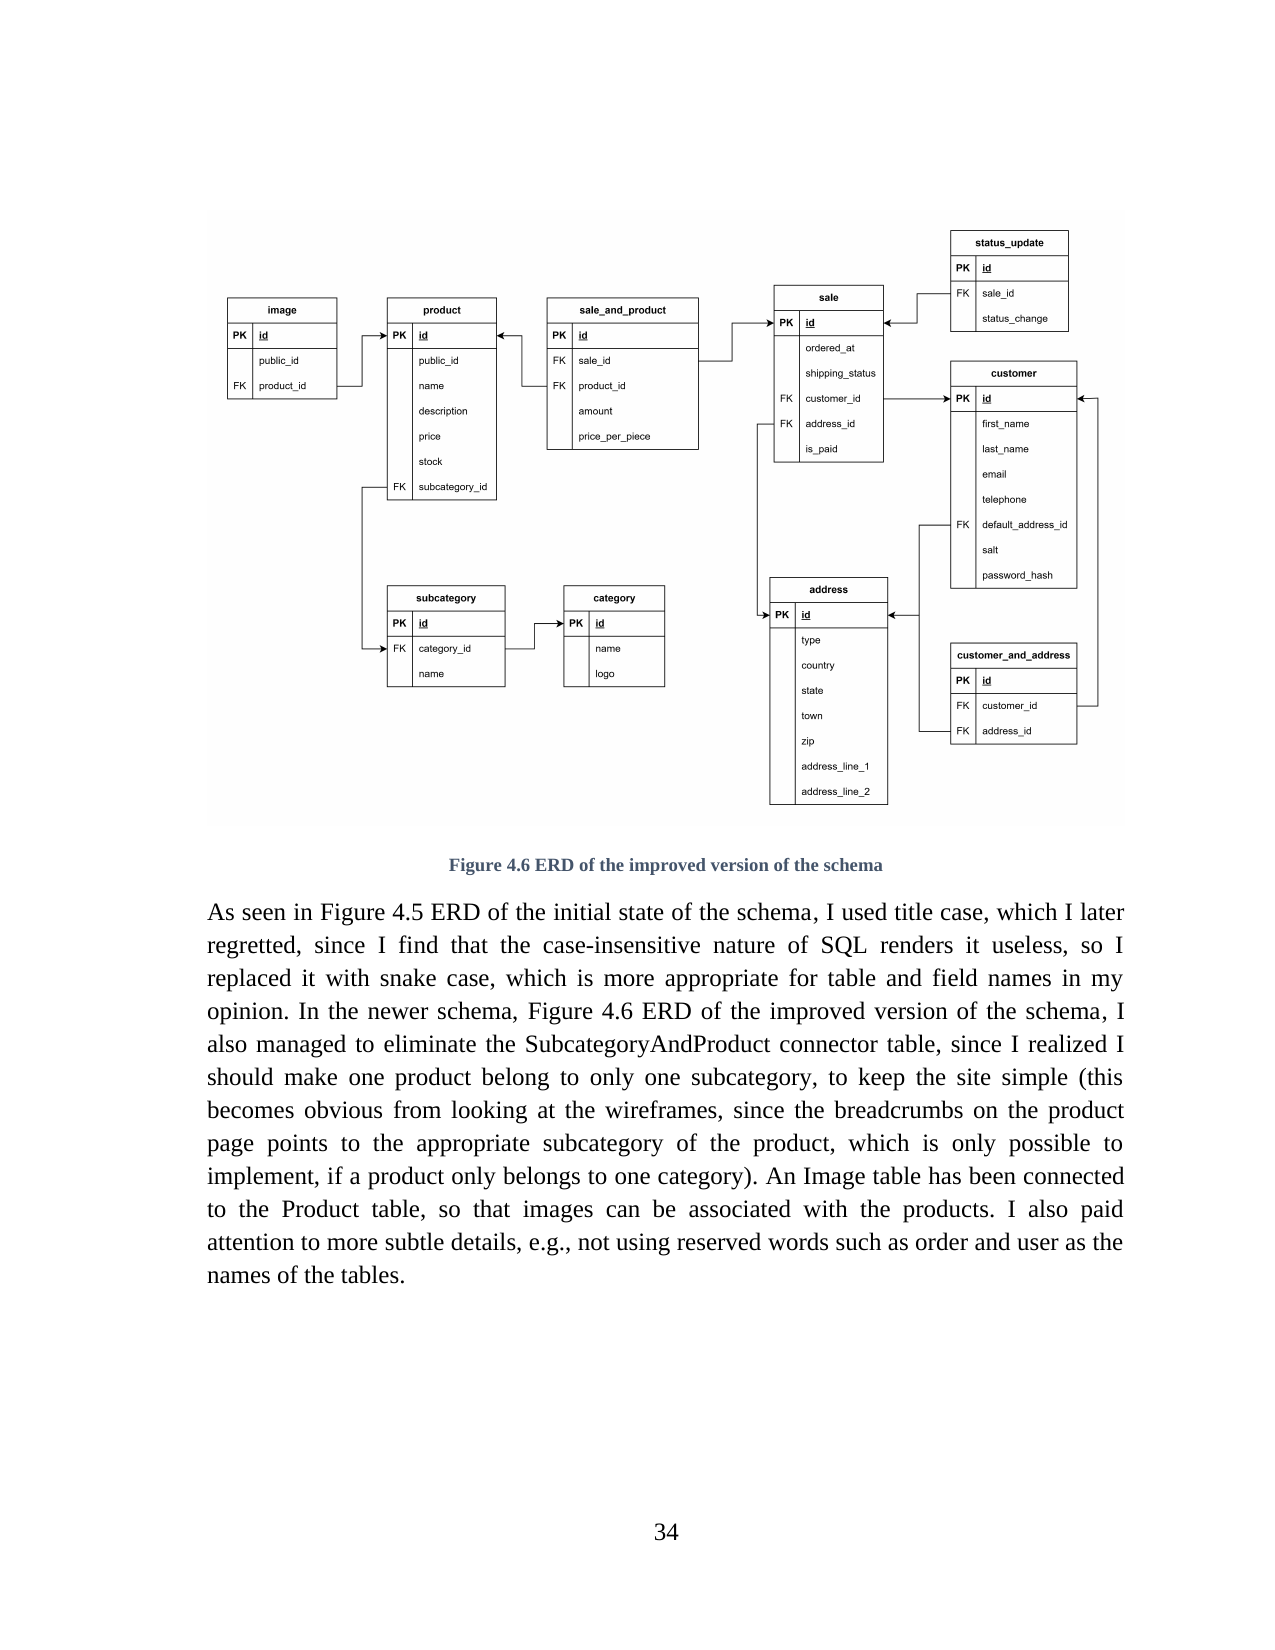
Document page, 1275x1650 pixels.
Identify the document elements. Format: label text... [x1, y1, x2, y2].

text Figure 4.6 ERD of the improved version of the schema [207, 854, 1125, 876]
picture [206, 210, 1125, 826]
text As seen in Figure 4.5 ERD of the initial state of the schema, I used title case, which I later regretted, since I find that the case-insensitive nature of SQL renders it useless, so I replaced it with snake case, which is more appropriate for table and field names in my opinion. In the newer schema, Figure 4.6 ERD of the improved version of the schema, I also managed to eliminate the SubcategoryAndProduct connector table, since I realized I should make one product belong to only one subcategory, to keep the site simple (this becomes obvious from looking at the wireframes, since the breadcrumbs on the product page points to the appropriate subcategory of the product, which is only possible to implement, if a product only belongs to one category). An Image table has been connected to the Product table, so that images can be associated with the products. I also paid attention to more subtle details, e.g., not using reserved words such as order and user as the names of the tables. [207, 897, 1125, 1289]
